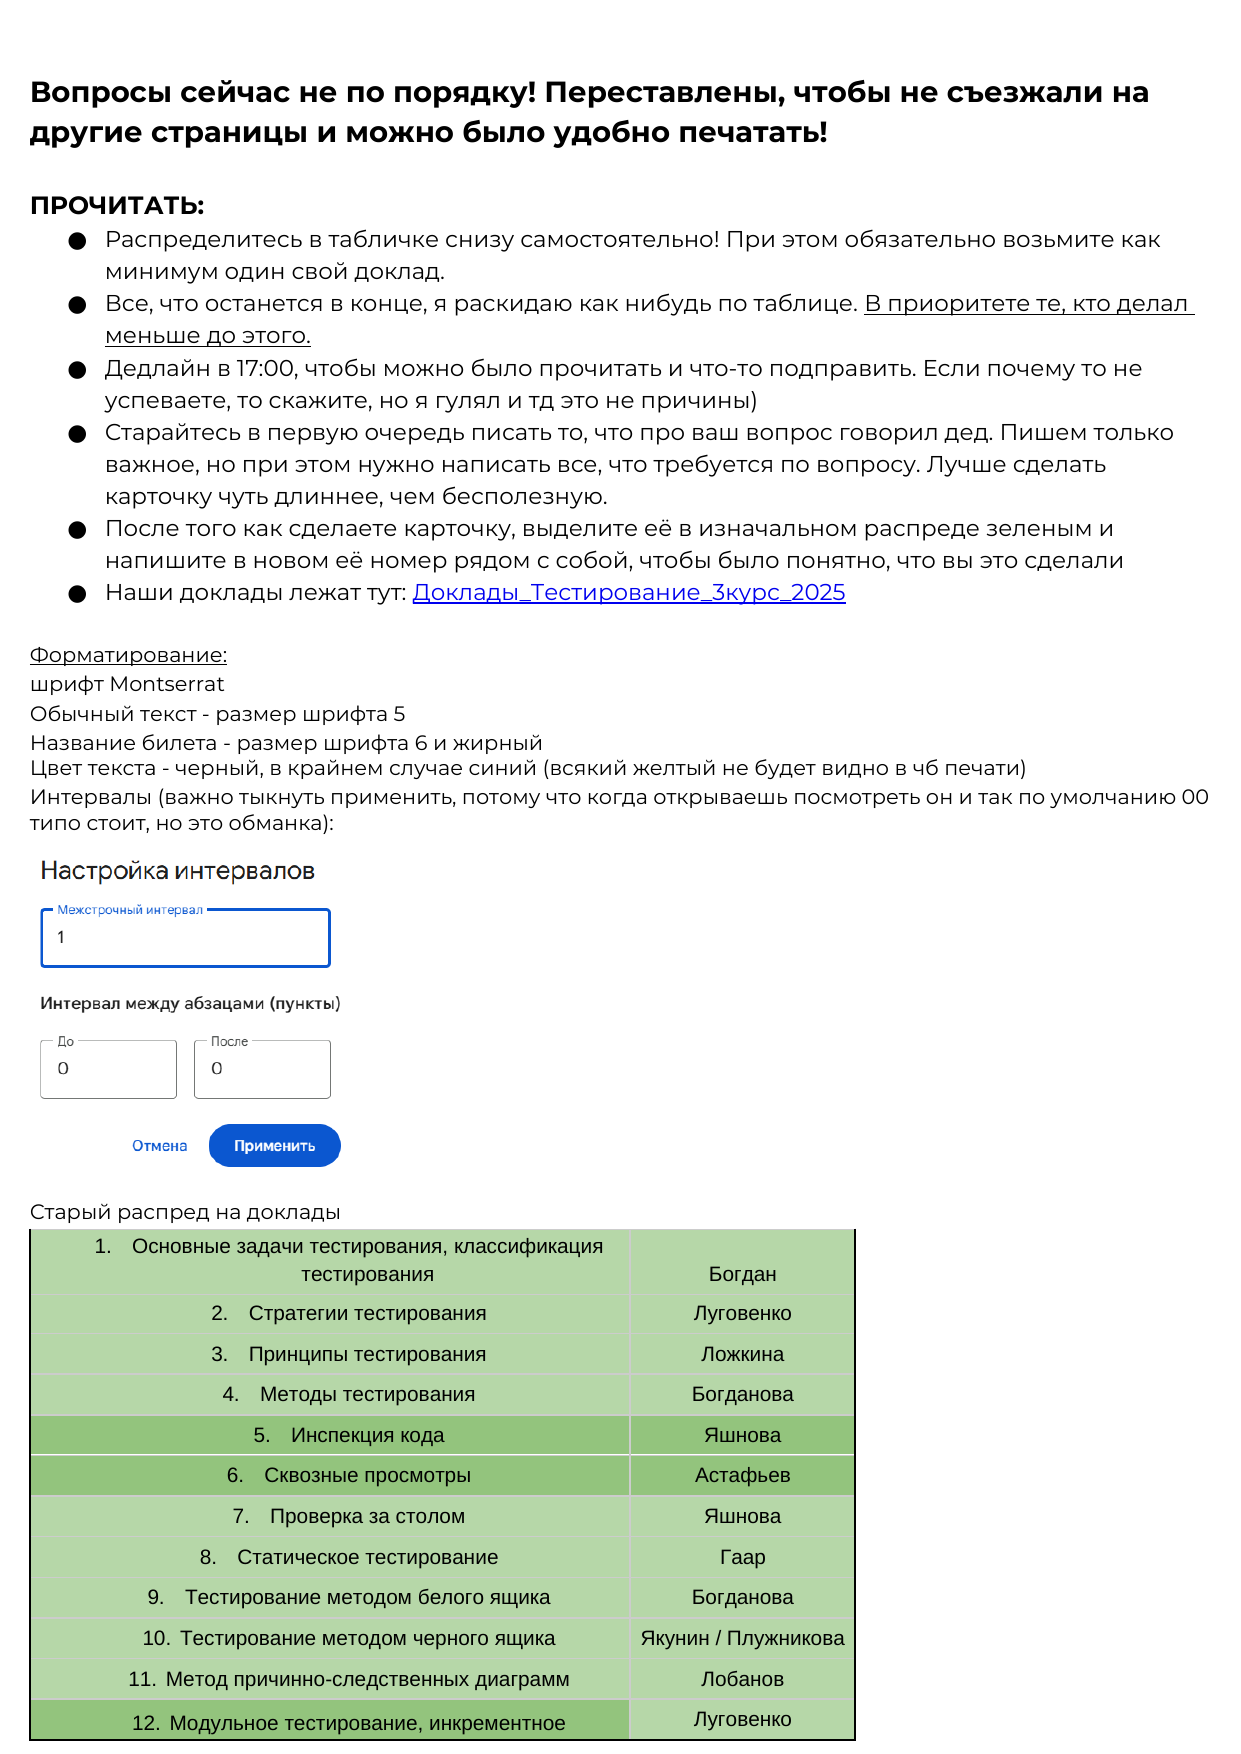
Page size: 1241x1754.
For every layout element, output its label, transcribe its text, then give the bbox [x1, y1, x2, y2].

table_cell Методы тестирования [31, 1375, 629, 1414]
list Наши доклады лежат тут: Доклады_Тестирование_3курс_2025 [67, 578, 1211, 606]
table_cell Луговенко [631, 1700, 854, 1739]
text Вопросы сейчас не по порядку! Переставлены, чтобы не съезжали на другие страницы и можно было удобно печатать! [29, 74, 1211, 150]
table_cell Яшнова [631, 1497, 854, 1536]
table_cell Сквозные просмотры [31, 1456, 629, 1495]
list Все, что останется в конце, я раскидаю как нибудь по таблице. В приоритете те, кто делал меньше до этого. [67, 289, 1211, 349]
list Старайтесь в первую очередь писать то, что про ваш вопрос говорил дед. Пишем только важное, но при этом нужно написать все, что требуется по вопросу. Лучше сделать карточку чуть длиннее, чем бесполезную. [67, 418, 1211, 510]
table_cell Принципы тестирования [31, 1334, 629, 1373]
text шрифт Montserrat [29, 672, 1211, 697]
text Интервалы (важно тыкнуть применить, потому что когда открываешь посмотреть он и так по умолчанию 00 типо стоит, но это обманка): [29, 784, 1211, 835]
table_cell Лобанов [631, 1659, 854, 1698]
list Распределитесь в табличке снизу самостоятельно! При этом обязательно возьмите как минимум один свой доклад. [67, 225, 1211, 285]
list Дедлайн в 17:00, чтобы можно было прочитать и что-то подправить. Если почему то не успеваете, то скажите, но я гулял и тд это не причины) [67, 354, 1211, 414]
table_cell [31, 1700, 629, 1739]
text Обычный текст - размер шрифта 5 [29, 701, 1211, 726]
table_cell Инспекция кода [31, 1416, 629, 1454]
table_header Основные задачи тестирования, классификация тестирования [31, 1230, 629, 1294]
table_cell Богданова [631, 1375, 854, 1414]
text Цвет текста - черный, в крайнем случае синий (всякий желтый не будет видно в чб печати) [29, 755, 1211, 781]
table_cell Луговенко [631, 1295, 854, 1333]
table_cell Якунин / Плужникова [631, 1619, 854, 1658]
list После того как сделаете карточку, выделите её в изначальном распреде зеленым и напишите в новом её номер рядом с собой, чтобы было понятно, что вы это сделали [67, 514, 1211, 574]
table_cell Астафьев [631, 1456, 854, 1495]
picture [29, 835, 350, 1174]
table_cell Яшнова [631, 1416, 854, 1454]
table_header Богдан [631, 1230, 854, 1294]
table_cell Богданова [631, 1578, 854, 1617]
text Форматирование: [29, 642, 1211, 668]
text ПРОЧИТАТЬ: [29, 190, 1211, 221]
table_cell Гаар [631, 1537, 854, 1576]
text Название билета - размер шрифта 6 и жирный [29, 730, 1211, 755]
table_cell Проверка за столом [31, 1497, 629, 1536]
table_cell Статическое тестирование [31, 1537, 629, 1576]
table_cell Тестирование методом черного ящика [31, 1619, 629, 1658]
table_cell Тестирование методом белого ящика [31, 1578, 629, 1617]
table_cell Стратегии тестирования [31, 1295, 629, 1333]
table_cell Ложкина [631, 1334, 854, 1373]
table_cell Метод причинно-следственных диаграмм [31, 1659, 629, 1698]
text Старый распред на доклады [29, 1199, 1211, 1225]
